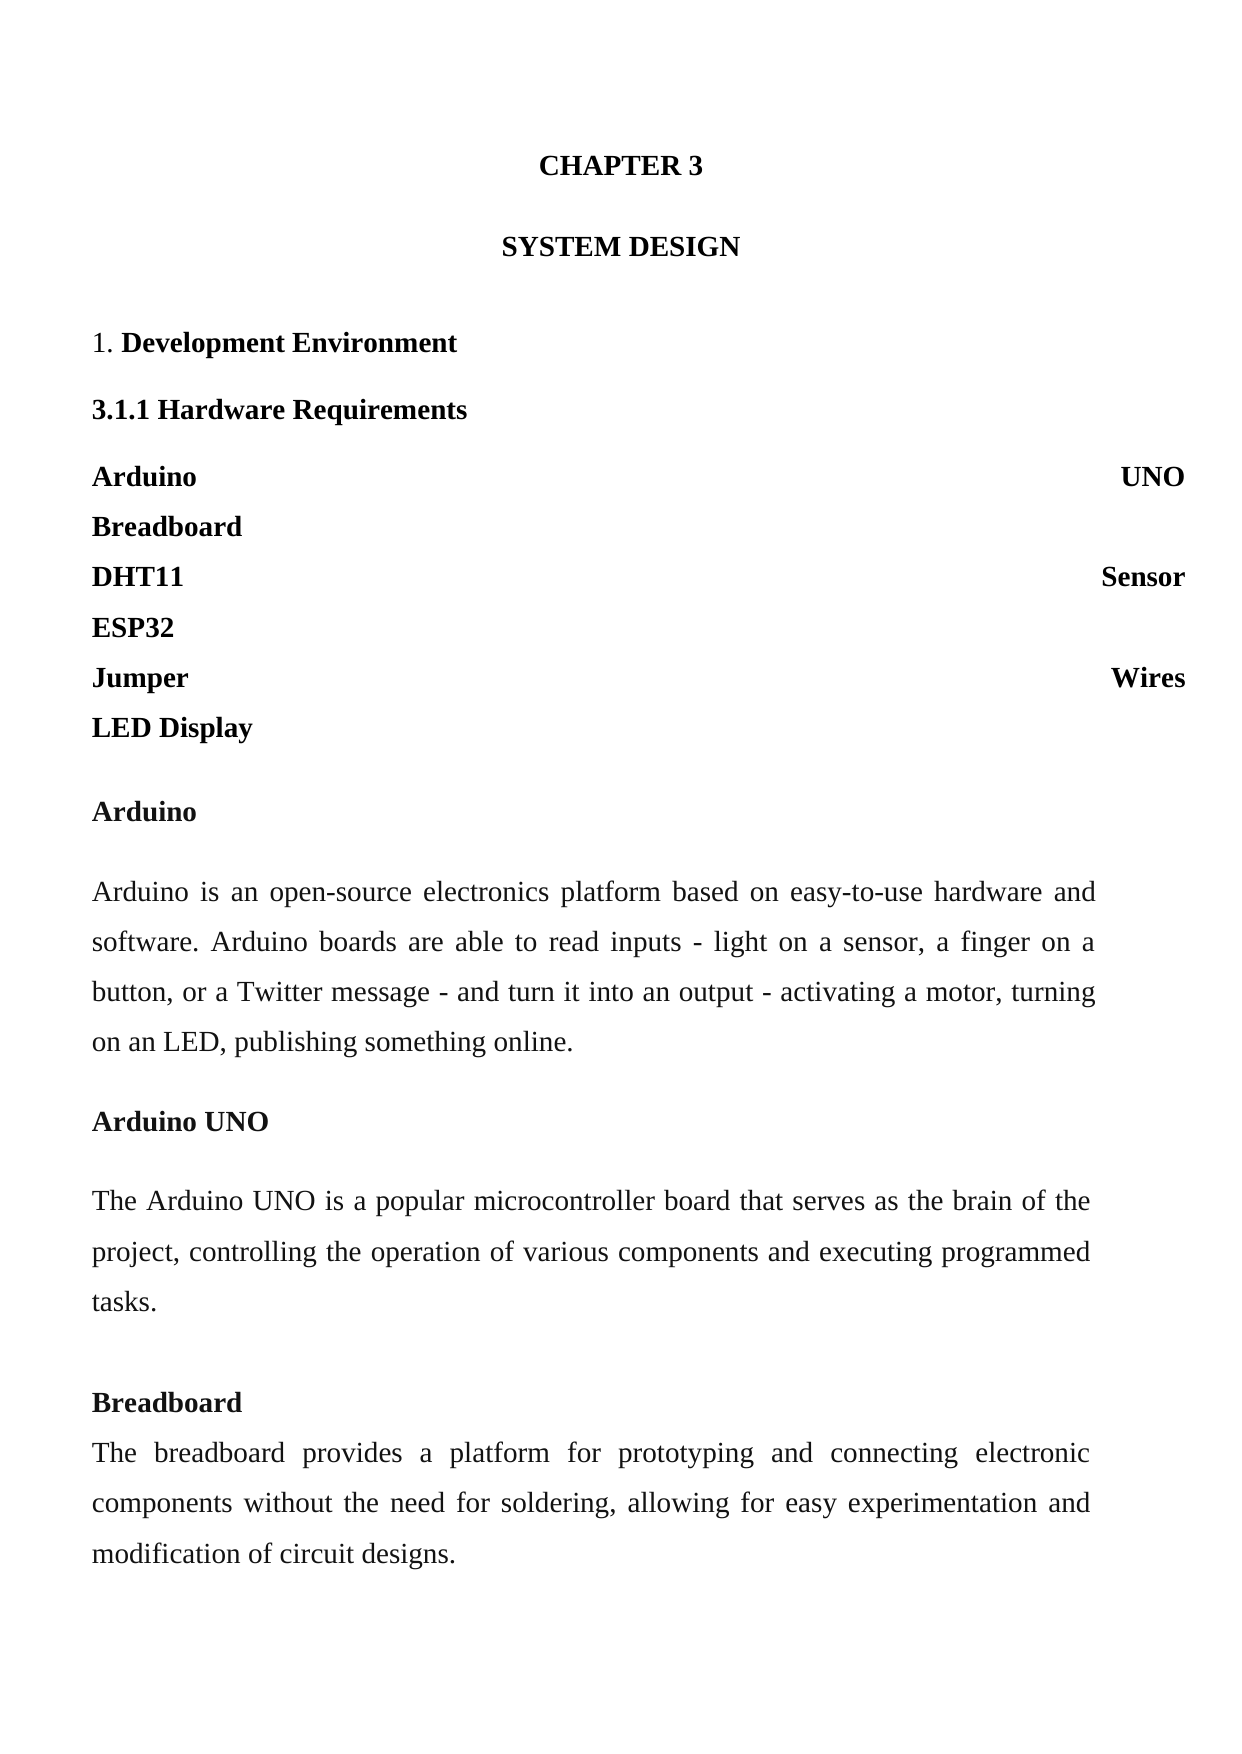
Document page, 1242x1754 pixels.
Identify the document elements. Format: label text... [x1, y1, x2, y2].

subtitle CHAPTER 3 [166, 148, 1076, 182]
text Arduino UNO Breadboard DHT11 Sensor ESP32 Jumper Wires LED Display [92, 459, 1185, 744]
text Breadboard [92, 1385, 1091, 1418]
text SYSTEM DESIGN [166, 229, 1076, 263]
text 3.1.1 Hardware Requirements [92, 392, 1185, 425]
text The Arduino UNO is a popular microcontroller board that serves as the brain of the project, controlling the operation of various components and executing programmed tasks. [92, 1183, 1091, 1318]
text The breadboard provides a platform for prototyping and connecting electronic components without the need for soldering, allowing for easy experimentation and modification of circuit designs. [92, 1435, 1091, 1569]
text Arduino [92, 794, 1097, 828]
text Arduino is an open-source electronics platform based on easy-to-use hardware and software. Arduino boards are able to read inputs - light on a sensor, a finger on a button, or a Twitter message - and turn it into an output - activating a motor, turning on an LED, publishing something online. [92, 874, 1097, 1058]
list Development Environment [92, 325, 1185, 358]
text Arduino UNO [92, 1104, 1097, 1138]
